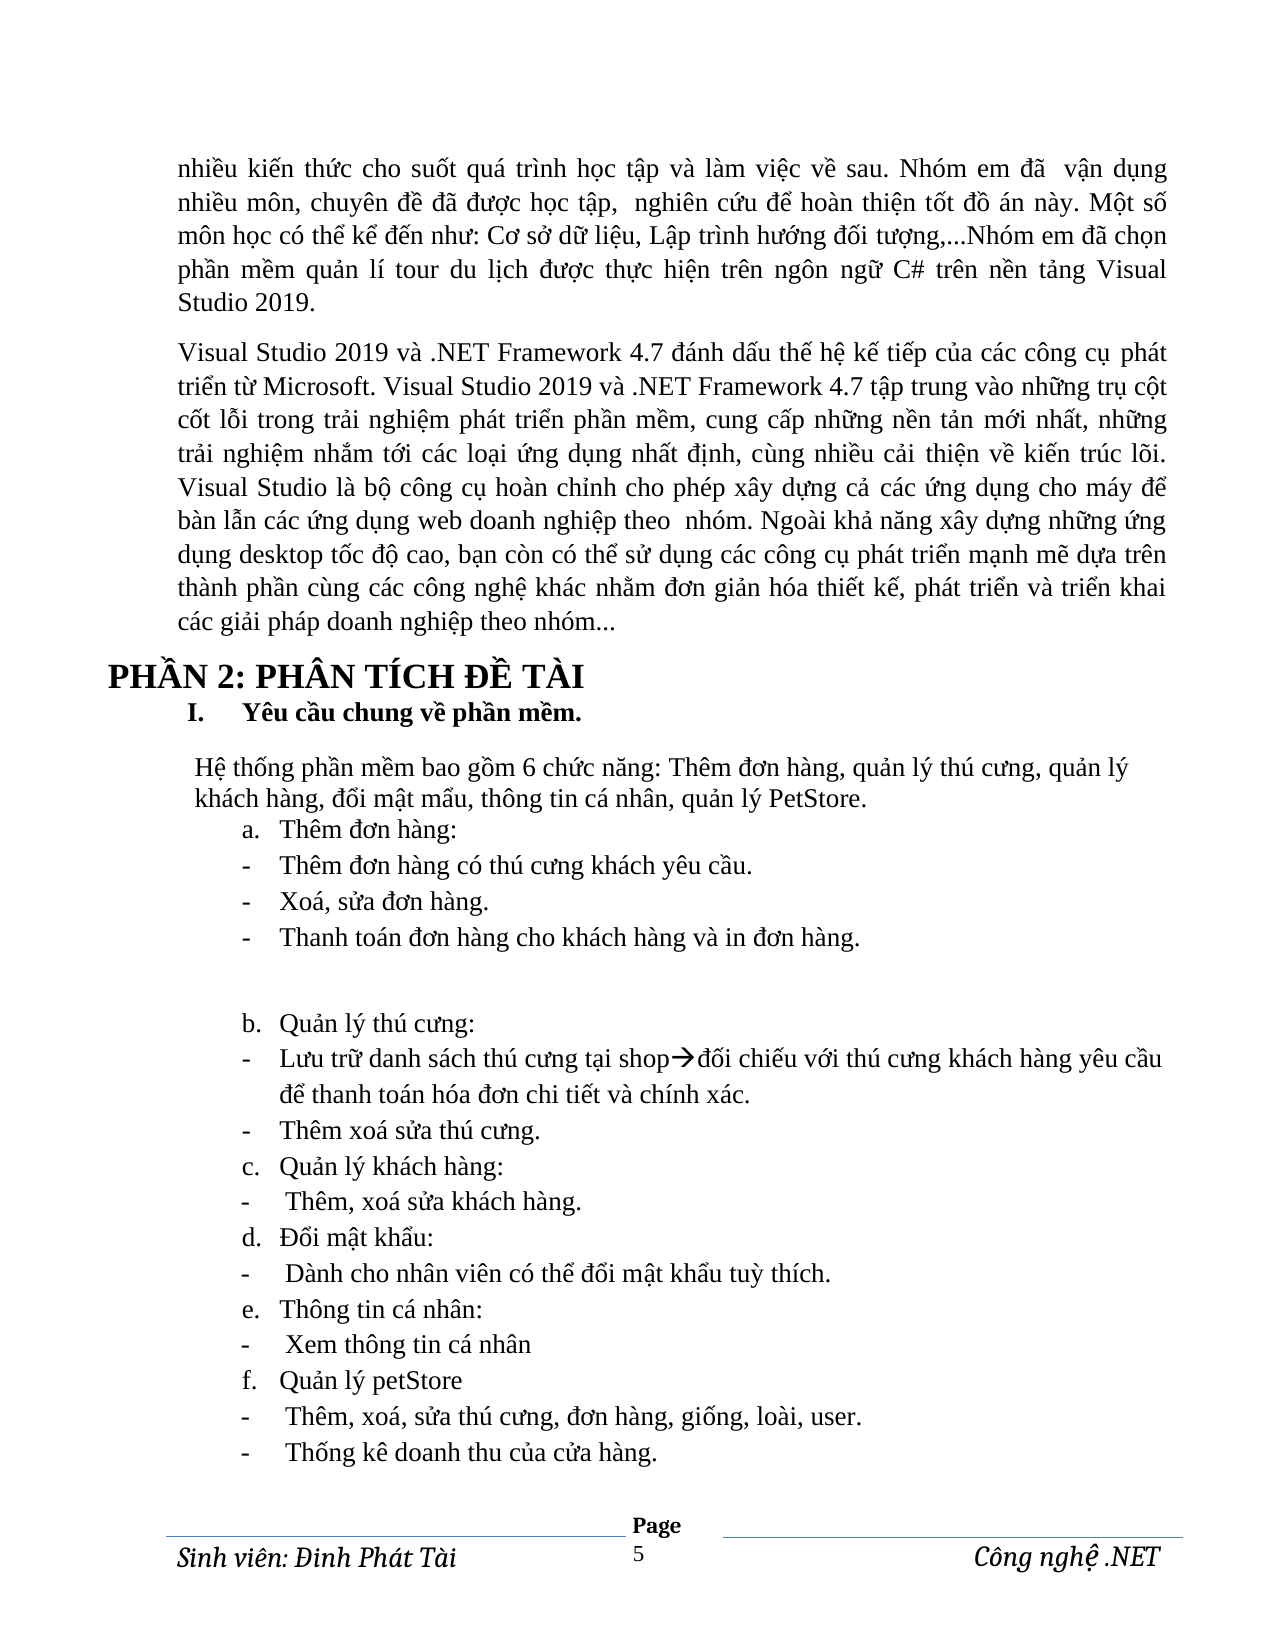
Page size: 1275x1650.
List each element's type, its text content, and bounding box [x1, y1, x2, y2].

list Quản lý khách hàng: [242, 1150, 1179, 1181]
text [177, 152, 1167, 317]
list Dành cho nhân viên có thể đổi mật khẩu tuỳ thích. [241, 1257, 1179, 1288]
list Thống kê doanh thu của cửa hàng. [241, 1436, 1179, 1467]
subtitle PHẦN 2: PHÂN TÍCH ĐỀ TÀI [108, 655, 1179, 696]
list Thanh toán đơn hàng cho khách hàng và in đơn hàng. [242, 921, 1179, 952]
list Xem thông tin cá nhân [241, 1328, 1179, 1359]
list Thêm xoá sửa thú cưng. [242, 1114, 1179, 1145]
list Đổi mật khẩu: [242, 1221, 1179, 1252]
list Hệ thống phần mềm bao gồm 6 chức năng: Thêm đơn hàng, quản lý thú cưng, quản lý khách hàng, đổi mật mẩu, thông tin cá nhân, quản lý PetStore. [194, 751, 1179, 813]
list Thêm đơn hàng có thú cưng khách yêu cầu. [242, 849, 1179, 880]
list Quản lý thú cưng: [242, 1007, 1179, 1038]
list Thông tin cá nhân: [242, 1293, 1179, 1324]
list Lưu trữ danh sách thú cưng tại shopđối chiếu với thú cưng khách hàng yêu cầu để thanh toán hóa đơn chi tiết và chính xác. [242, 1042, 1179, 1109]
list Thêm đơn hàng: [242, 813, 1179, 844]
list Xoá, sửa đơn hàng. [242, 885, 1179, 916]
list Thêm, xoá, sửa thú cưng, đơn hàng, giống, loài, user. [241, 1400, 1179, 1431]
list Quản lý petStore [242, 1364, 1179, 1395]
list Thêm, xoá sửa khách hàng. [241, 1186, 1179, 1217]
list Yêu cầu chung về phần mềm. [204, 696, 1179, 727]
text Visual Studio 2019 và .NET Framework 4.7 đánh dấu thế hệ kế tiếp của các công cụ phát triển từ Microsoft. Visual Studio 2019 và .NET Framework 4.7 tập trung vào những trụ cột cốt lỗi trong trải nghiệm phát triển phần mềm, cung cấp những nền tản mới nhất, những trải nghiệm nhắm tới các loại ứng dụng nhất định, cùng nhiều cải thiện về kiến trúc lõi. Visual Studio là bộ công cụ hoàn chỉnh cho phép xây dựng cả các ứng dụng cho máy để bàn lẫn các ứng dụng web doanh nghiệp theo nhóm. Ngoài khả năng xây dựng những ứng dụng desktop tốc độ cao, bạn còn có thể sử dụng các công cụ phát triển mạnh mẽ dựa trên thành phần cùng các công nghệ khác nhằm đơn giản hóa thiết kế, phát triển và triển khai các giải pháp doanh nghiệp theo nhóm... [177, 336, 1167, 636]
